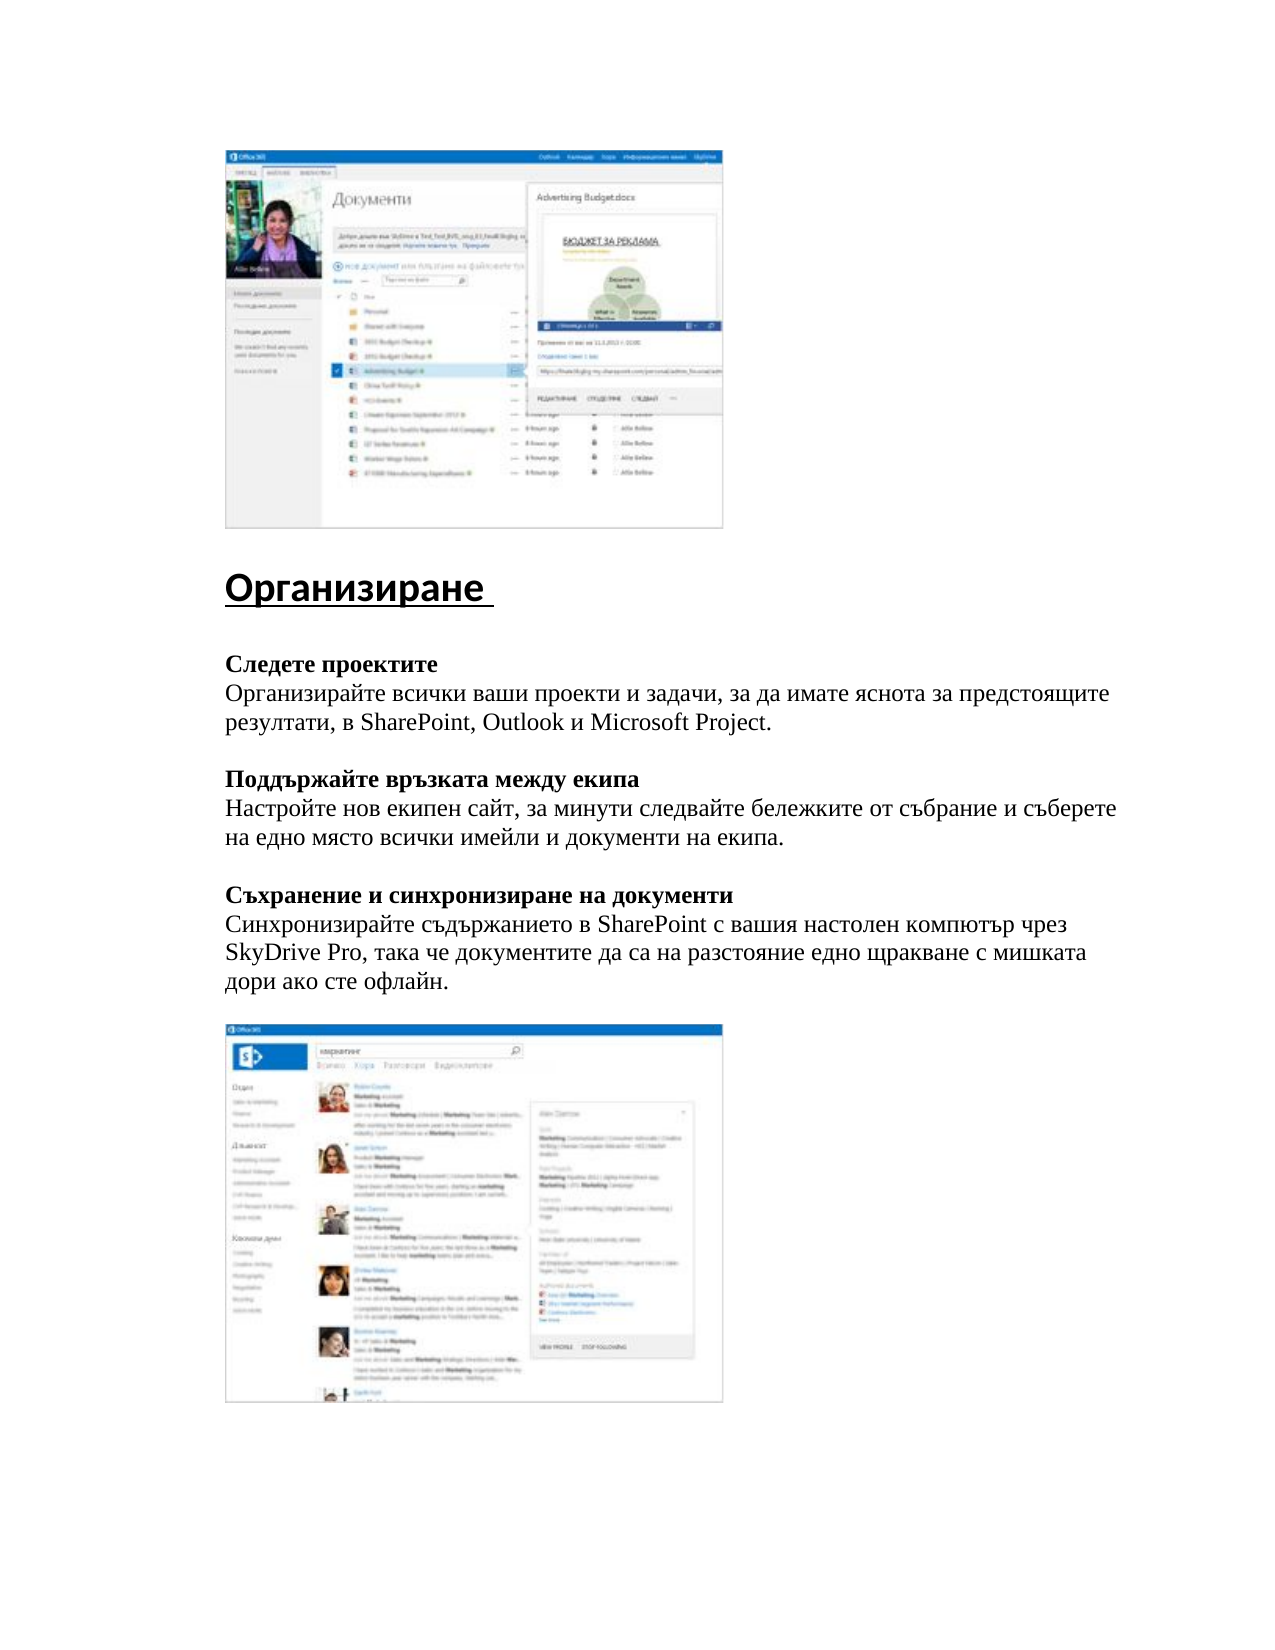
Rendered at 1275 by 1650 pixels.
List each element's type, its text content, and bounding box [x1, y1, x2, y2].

picture [225, 1024, 724, 1403]
text Организиране [225, 561, 1125, 612]
text Съхранение и синхронизиране на документи Синхронизирайте съдържанието в SharePoint с вашия настолен компютър чрез SkyDrive Pro, така че документите да са на разстояние едно щракване с мишката дори ако сте офлайн. [225, 880, 1125, 995]
picture [225, 150, 724, 529]
text Поддържайте връзката между екипа Настройте нов екипен сайт, за минути следвайте бележките от събрание и съберете на едно място всички имейли и документи на екипа. [225, 764, 1125, 851]
text Следете проектите Организирайте всички ваши проекти и задачи, за да имате яснота за предстоящите резултати, в SharePoint, Outlook и Microsoft Project. [225, 649, 1125, 735]
